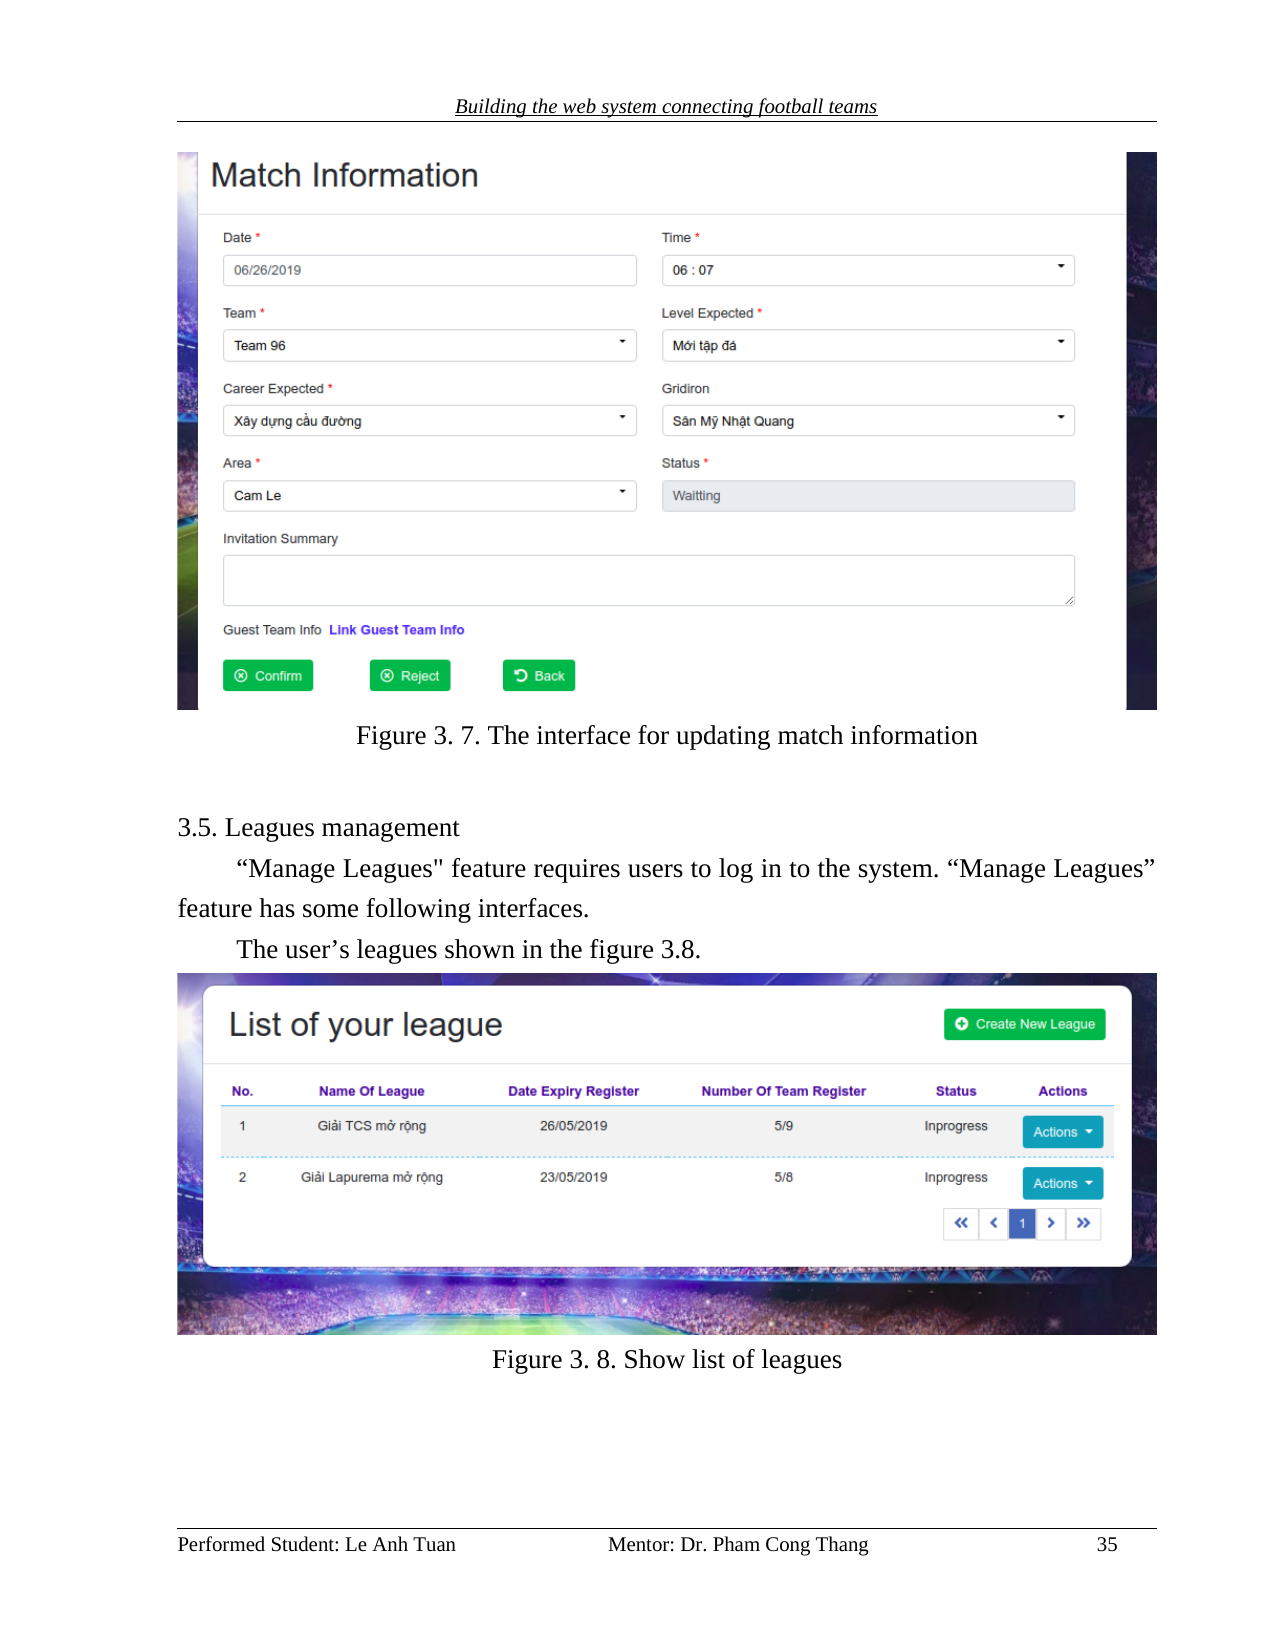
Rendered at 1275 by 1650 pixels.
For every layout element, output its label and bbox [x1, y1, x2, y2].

picture [177, 973, 1157, 1335]
picture [177, 152, 1157, 710]
